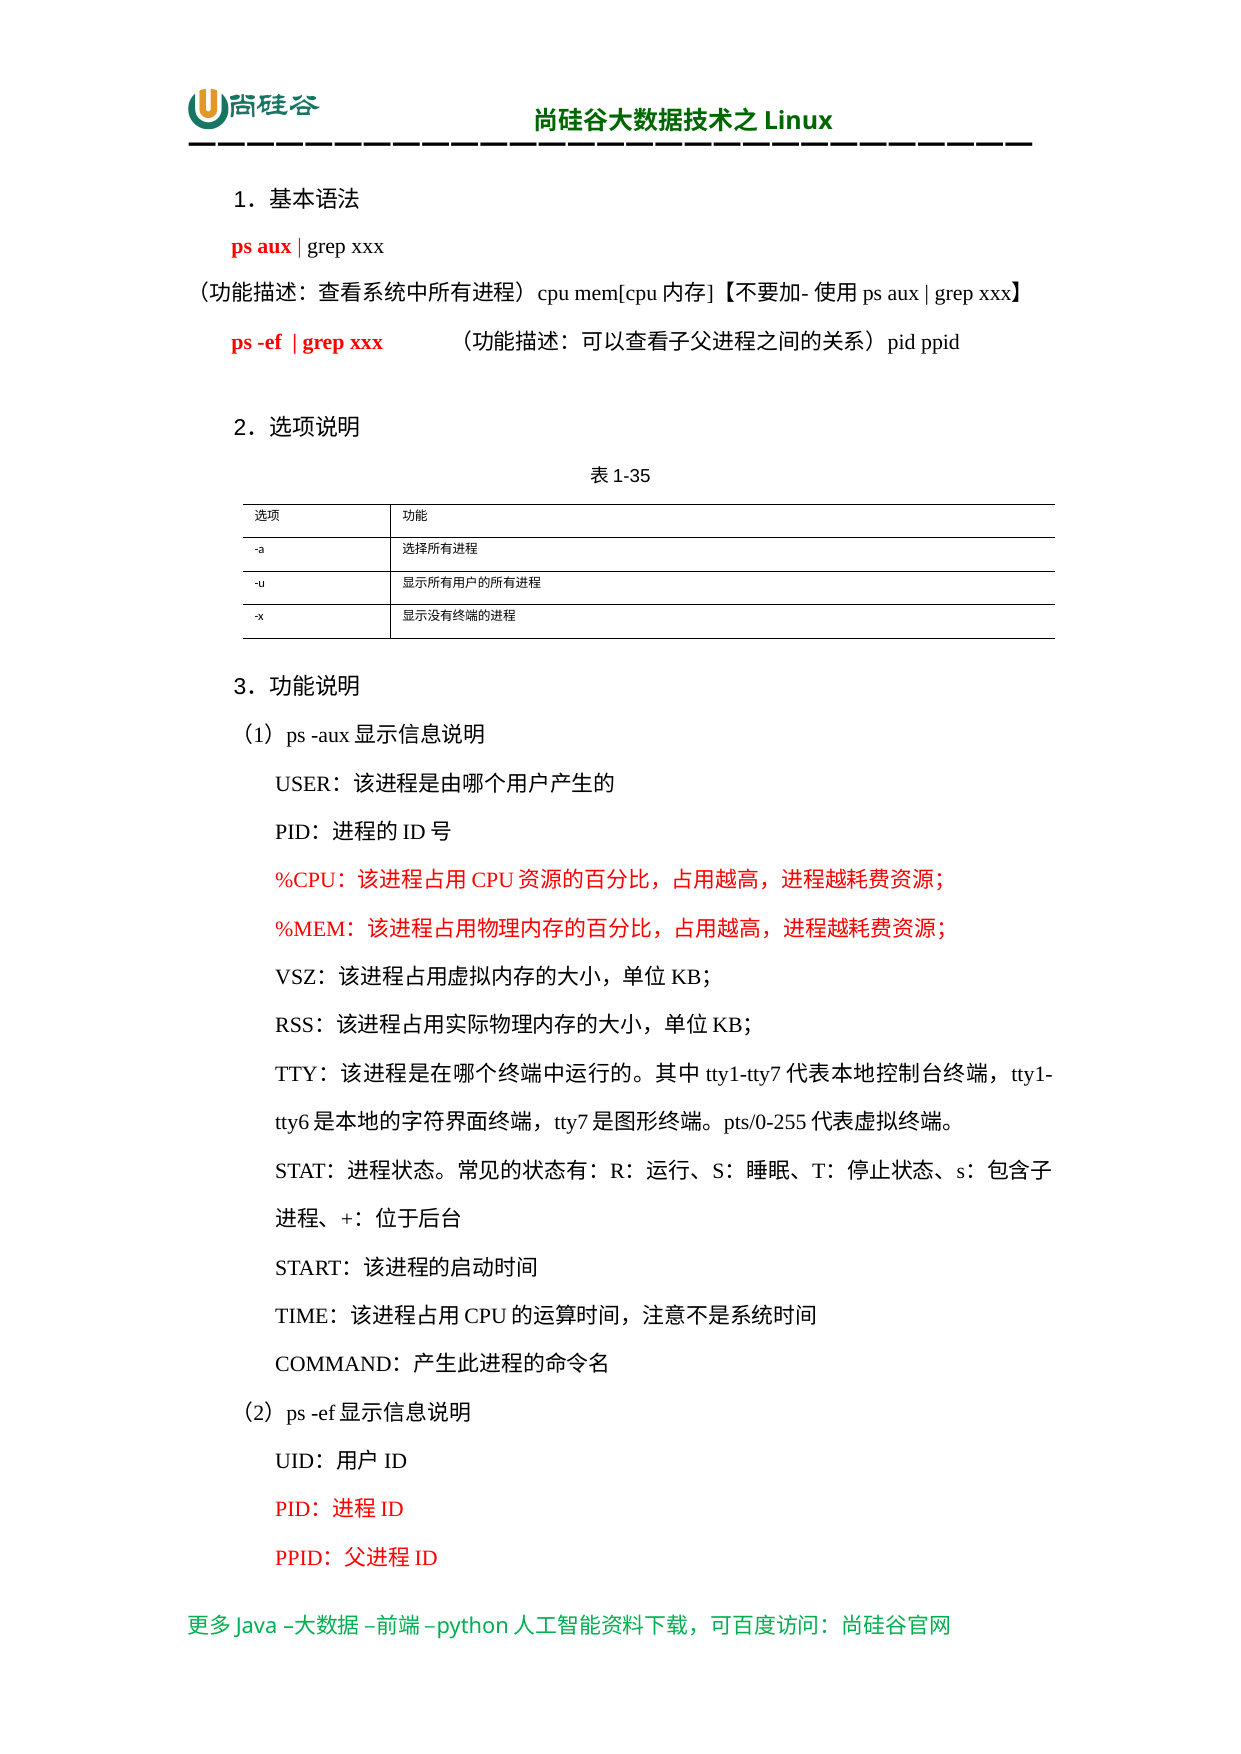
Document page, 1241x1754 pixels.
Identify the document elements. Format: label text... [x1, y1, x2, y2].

text PID：进程的ID号 [231, 813, 1053, 846]
text ps -ef | grep xxx （功能描述：可以查看子父进程之间的关系）pid ppid [187, 323, 1053, 356]
table_header 选项 [243, 505, 390, 537]
text ps aux | grep xxx [187, 230, 1053, 262]
text 表1-35 [187, 458, 1053, 490]
text TIME：该进程占用CPU的运算时间，注意不是系统时间 [275, 1298, 1053, 1330]
table_cell 显示没有终端的进程 [391, 605, 1055, 638]
text PPID：父进程ID [275, 1539, 1053, 1572]
text COMMAND：产生此进程的命令名 [275, 1346, 1053, 1378]
text START：该进程的启动时间 [275, 1249, 1053, 1282]
text （2）ps -ef显示信息说明 [231, 1394, 1053, 1427]
picture [187, 88, 321, 130]
text USER：该进程是由哪个用户产生的 [231, 765, 1053, 798]
text RSS：该进程占用实际物理内存的大小，单位KB； [275, 1007, 1053, 1039]
text （功能描述：查看系统中所有进程）cpu mem[cpu 内存]【不要加- 使用 ps aux | grep xxx】 [187, 275, 1053, 307]
text （1）ps -aux显示信息说明 [187, 717, 1053, 749]
table_cell -x [243, 605, 390, 638]
text 1．基本语法 [187, 165, 1053, 230]
text PID：进程ID [275, 1491, 1053, 1523]
table_cell 显示所有用户的所有进程 [391, 572, 1055, 604]
text 2．选项说明 [187, 393, 1053, 458]
table_cell -a [243, 538, 390, 571]
text UID：用户ID [275, 1443, 1053, 1475]
text %MEM：该进程占用物理内存的百分比，占用越高，进程越耗费资源； [275, 910, 1053, 943]
table_header 功能 [391, 505, 1055, 537]
text 3．功能说明 [187, 652, 1053, 717]
text %CPU：该进程占用CPU资源的百分比，占用越高，进程越耗费资源； [275, 862, 1053, 894]
text STAT：进程状态。常见的状态有：R：运行、S：睡眠、T：停止状态、s：包含子进程、+：位于后台 [275, 1152, 1053, 1233]
table_cell -u [243, 572, 390, 604]
text TTY：该进程是在哪个终端中运行的。其中tty1-tty7代表本地控制台终端，tty1-tty6是本地的字符界面终端，tty7是图形终端。pts/0-255代表虚拟终端。 [275, 1055, 1053, 1136]
table_cell 选择所有进程 [391, 538, 1055, 571]
text VSZ：该进程占用虚拟内存的大小，单位KB； [275, 958, 1053, 991]
